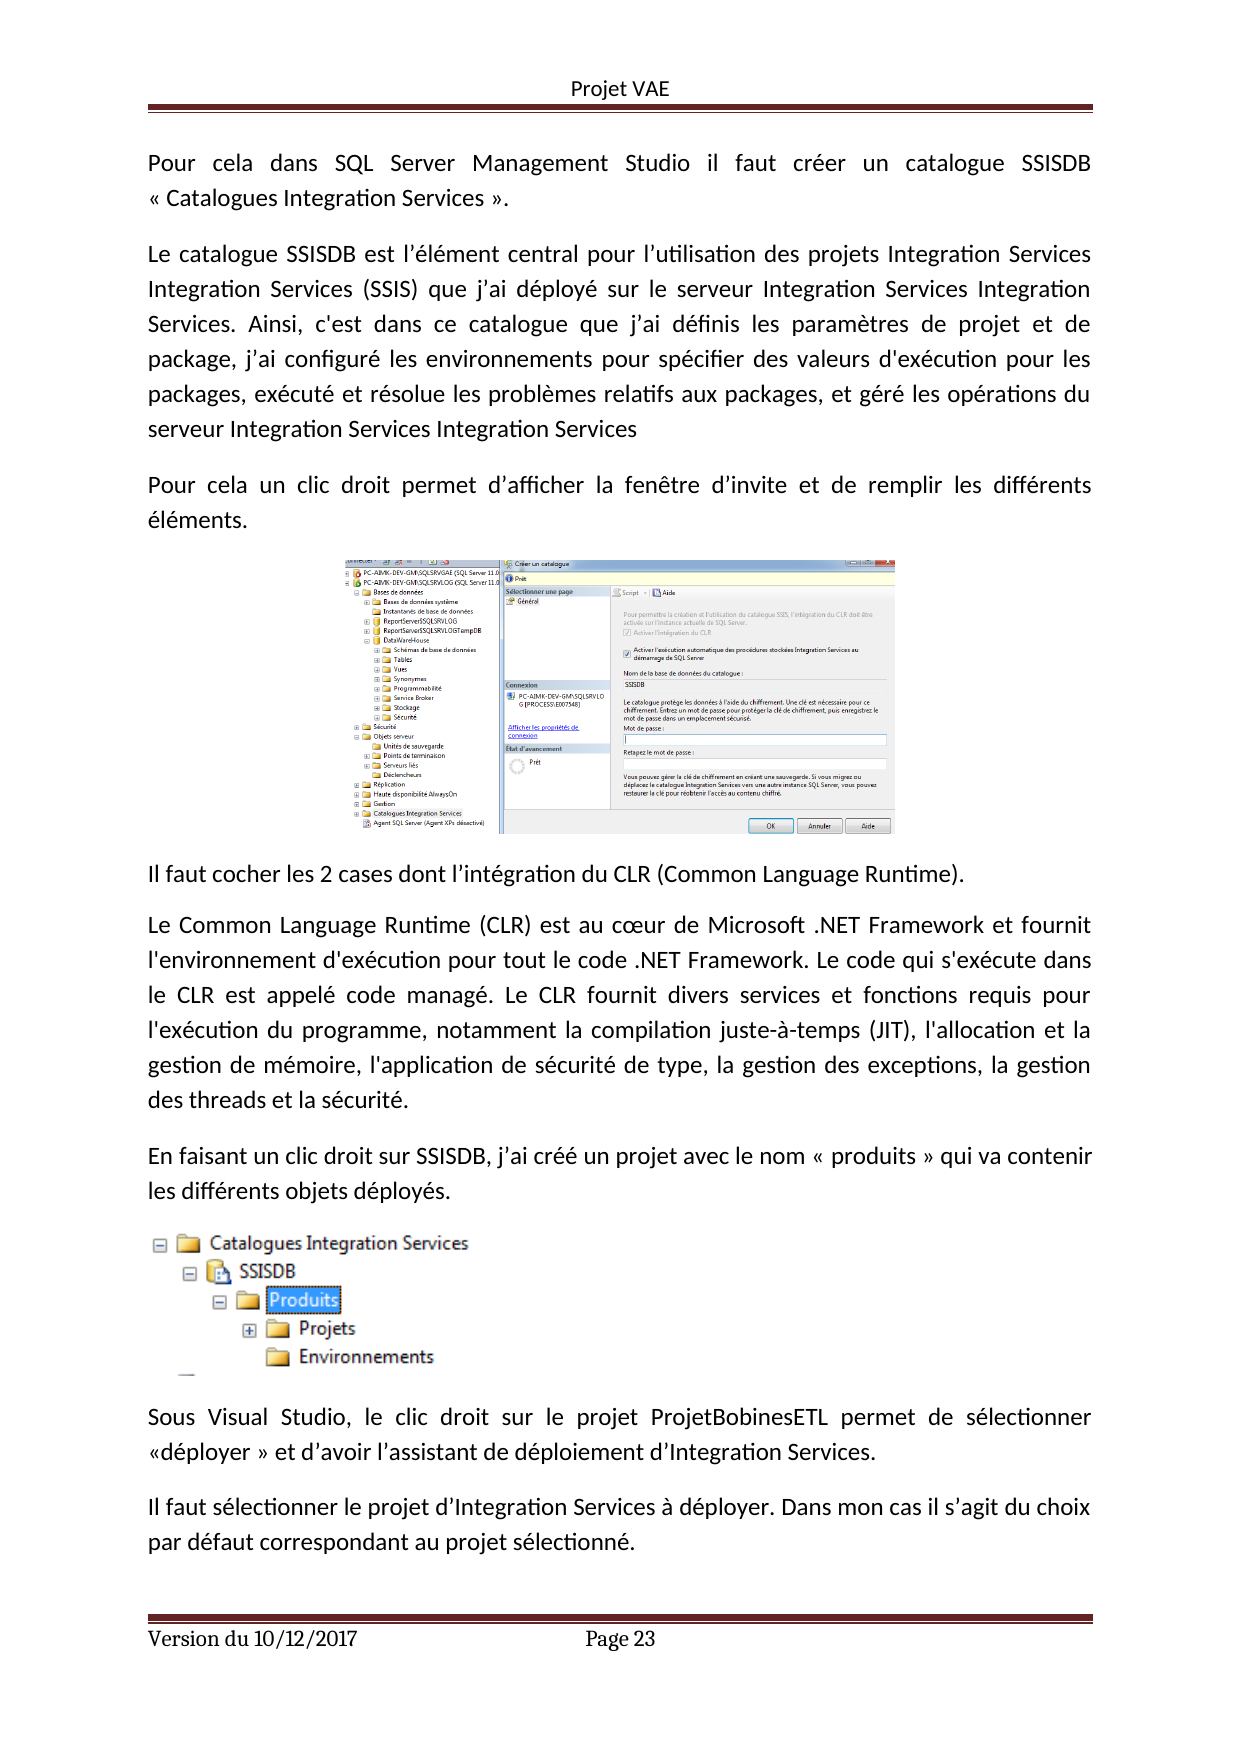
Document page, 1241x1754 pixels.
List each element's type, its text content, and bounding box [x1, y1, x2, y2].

text Le Common Language Runtime (CLR) est au cœur de Microsoft .NET Framework et fournit l'environnement d'exécution pour tout le code .NET Framework. Le code qui s'exécute dans le CLR est appelé code managé. Le CLR fournit divers services et fonctions requis pour l'exécution du programme, notamment la compilation juste-à-temps (JIT), l'allocation et la gestion de mémoire, l'application de sécurité de type, la gestion des exceptions, la gestion des threads et la sécurité. [148, 909, 1093, 1115]
text Le catalogue SSISDB est l’élément central pour l’utilisation des projets Integration Services Integration Services (SSIS) que j’ai déployé sur le serveur Integration Services Integration Services. Ainsi, c'est dans ce catalogue que j’ai définis les paramètres de projet et de package, j’ai configuré les environnements pour spécifier des valeurs d'exécution pour les packages, exécuté et résolue les problèmes relatifs aux packages, et géré les opérations du serveur Integration Services Integration Services [148, 238, 1093, 444]
text Pour cela un clic droit permet d’afficher la fenêtre d’invite et de remplir les différents éléments. [148, 469, 1093, 535]
text Il faut sélectionner le projet d’Integration Services à déployer. Dans mon cas il s’agit du choix par défaut correspondant au projet sélectionné. [148, 1491, 1093, 1557]
text Il faut cocher les 2 cases dont l’intégration du CLR (Common Language Runtime). [148, 858, 1093, 889]
text Pour cela dans SQL Server Management Studio il faut créer un catalogue SSISDB « Catalogues Integration Services ». [148, 148, 1093, 213]
text Sous Visual Studio, le clic droit sur le projet ProjetBobinesETL permet de sélectionner «déployer » et d’avoir l’assistant de déploiement d’Integration Services. [148, 1401, 1093, 1466]
picture [147, 1231, 533, 1376]
text En faisant un clic droit sur SSISDB, j’ai créé un projet avec le nom « produits » qui va contenir les différents objets déployés. [148, 1140, 1093, 1206]
picture [345, 560, 895, 834]
